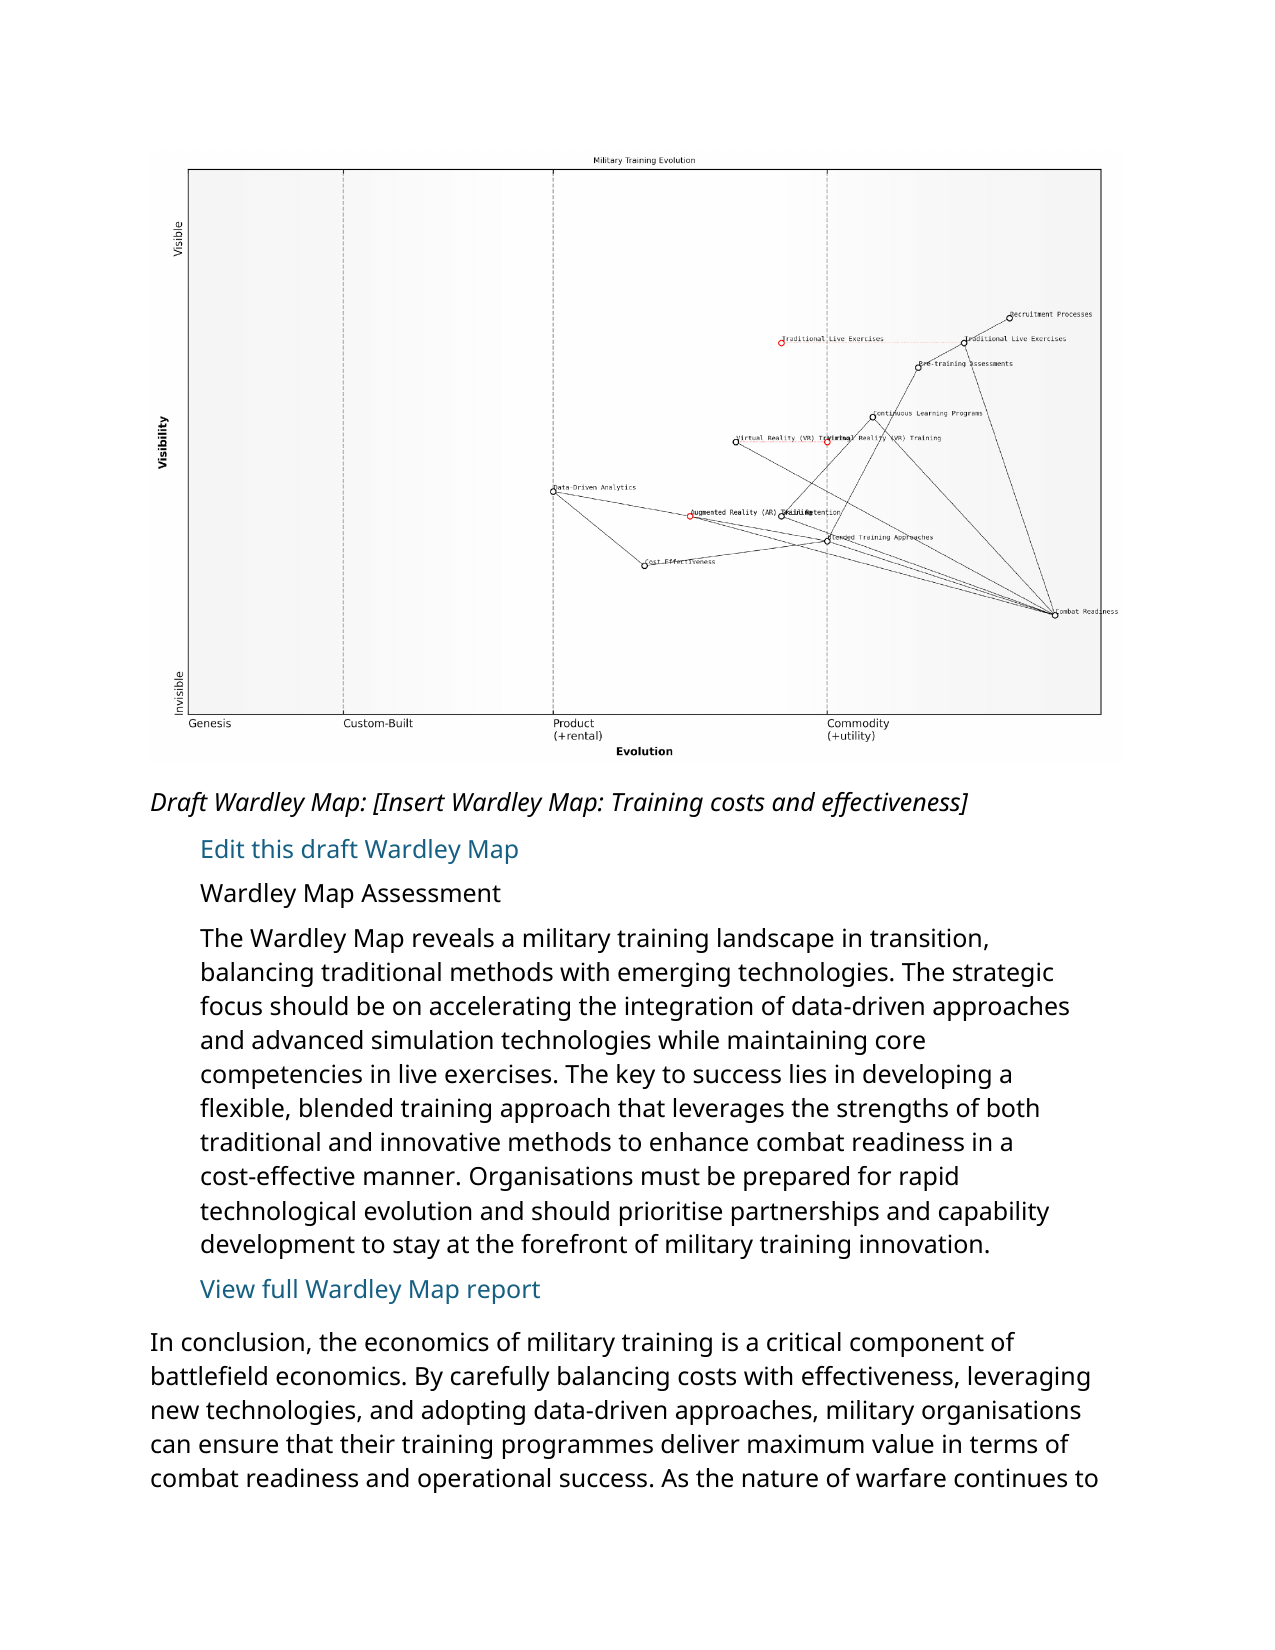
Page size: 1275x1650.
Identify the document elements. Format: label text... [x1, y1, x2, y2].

picture [150, 150, 1125, 765]
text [150, 1324, 1125, 1495]
text Draft Wardley Map: [Insert Wardley Map: Training costs and effectiveness] [150, 785, 1125, 819]
text The Wardley Map reveals a military training landscape in transition, balancing traditional methods with emerging technologies. The strategic focus should be on accelerating the integration of data-driven approaches and advanced simulation technologies while maintaining core competencies in live exercises. The key to success lies in developing a flexible, blended training approach that leverages the strengths of both traditional and innovative methods to enhance combat readiness in a cost-effective manner. Organisations must be prepared for rapid technological evolution and should prioritise partnerships and capability development to stay at the forefront of military training innovation. [200, 921, 1075, 1261]
text Edit this draft Wardley Map [200, 832, 1075, 866]
text Wardley Map Assessment [200, 876, 1075, 910]
text View full Wardley Map report [200, 1272, 1075, 1306]
